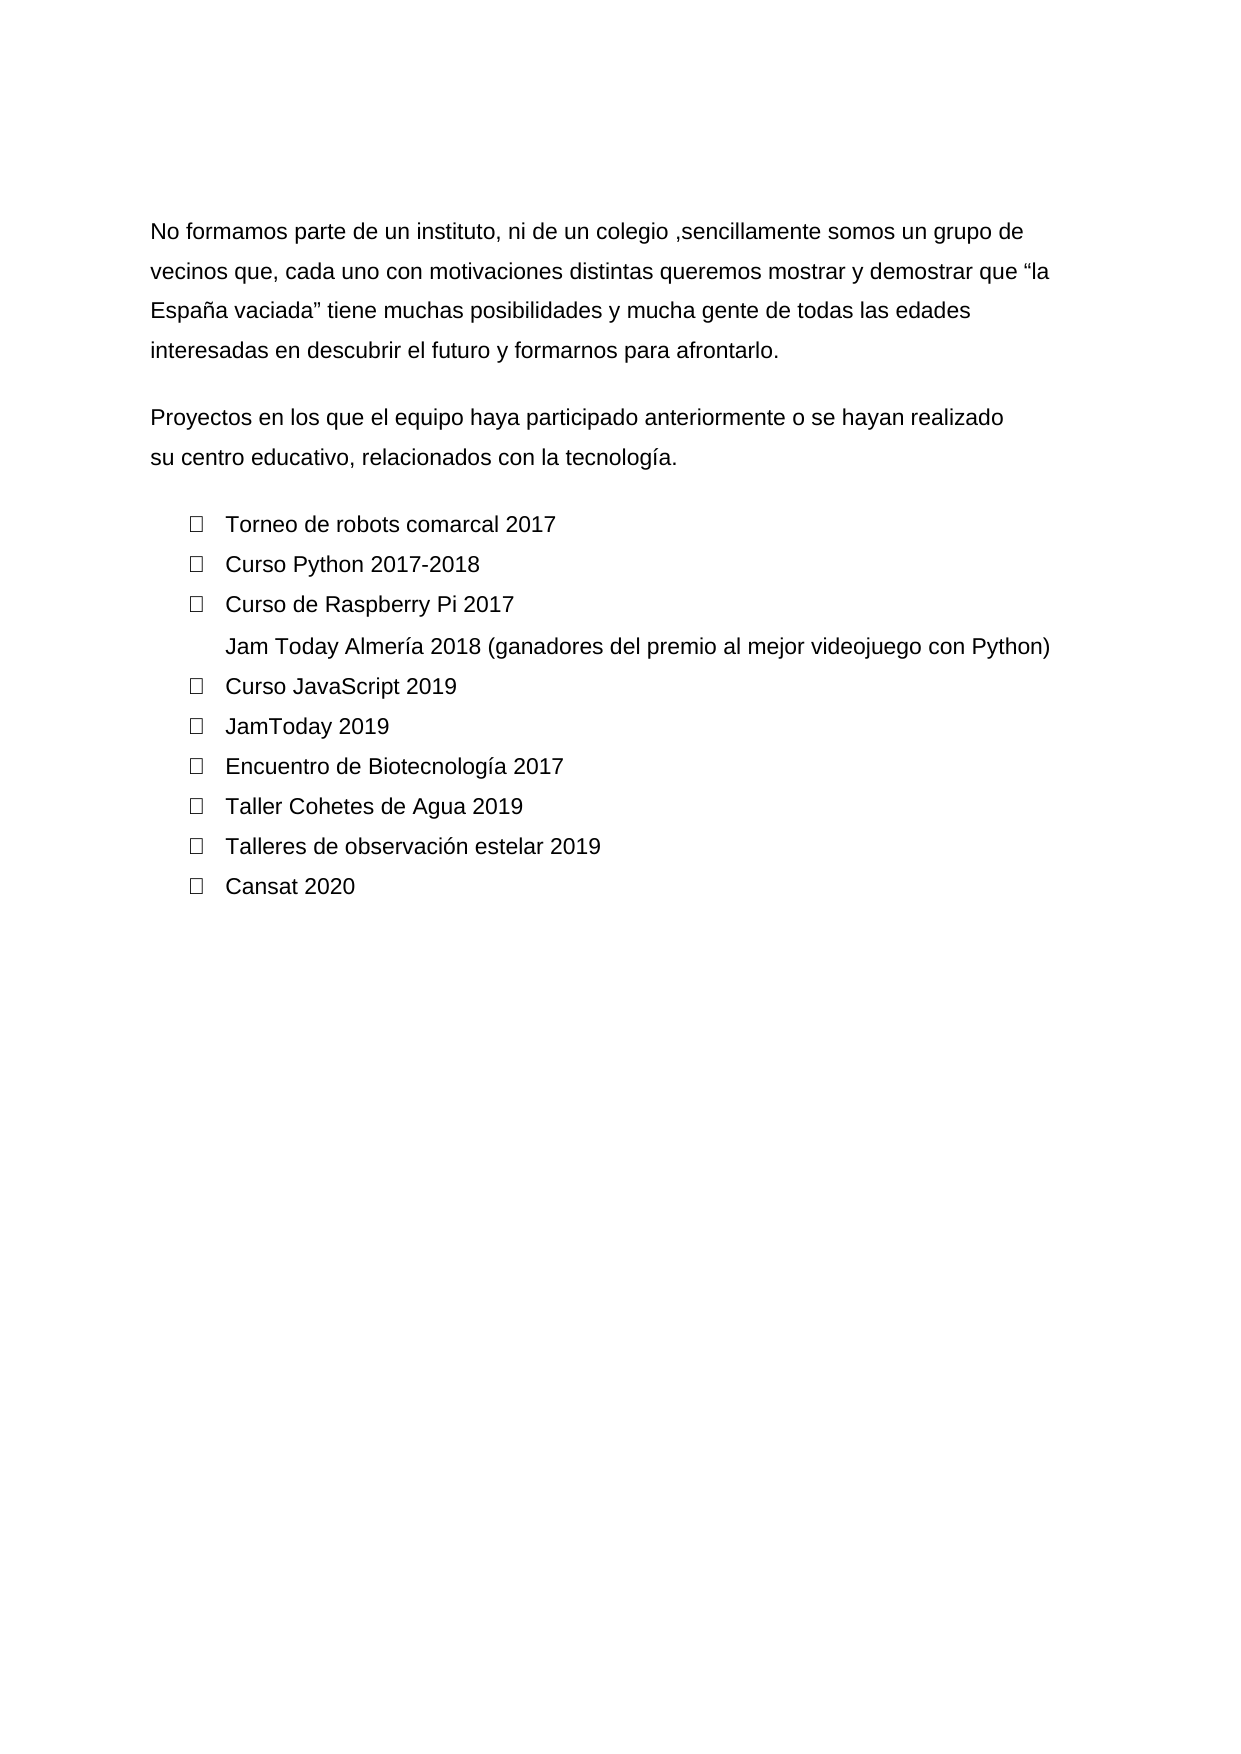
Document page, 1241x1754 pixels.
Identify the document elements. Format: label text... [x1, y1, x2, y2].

text Proyectos en los que el equipo haya participado anteriormente o se hayan realizado su centro educativo, relacionados con la tecnología. [150, 404, 1032, 470]
text  Encuentro de Biotecnología 2017 [188, 753, 1194, 779]
text  Torneo de robots comarcal 2017 [188, 511, 1194, 537]
text  Talleres de observación estelar 2019 [188, 833, 1194, 859]
text  Taller Cohetes de Agua 2019 [188, 793, 1194, 819]
text  Curso de Raspberry Pi 2017 [188, 591, 1194, 617]
text  Curso JavaScript 2019 [188, 673, 1194, 699]
text  JamToday 2019 [188, 713, 1194, 739]
text  Curso Python 2017-2018 [188, 551, 1194, 577]
text Jam Today Almería 2018 (ganadores del premio al mejor videojuego con Python) [225, 633, 1086, 659]
text No formamos parte de un instituto, ni de un colegio ,sencillamente somos un grupo de vecinos que, cada uno con motivaciones distintas queremos mostrar y demostrar que “la España vaciada” tiene muchas posibilidades y mucha gente de todas las edades interesadas en descubrir el futuro y formarnos para afrontarlo. [150, 218, 1086, 364]
text  Cansat 2020 [188, 873, 1194, 899]
